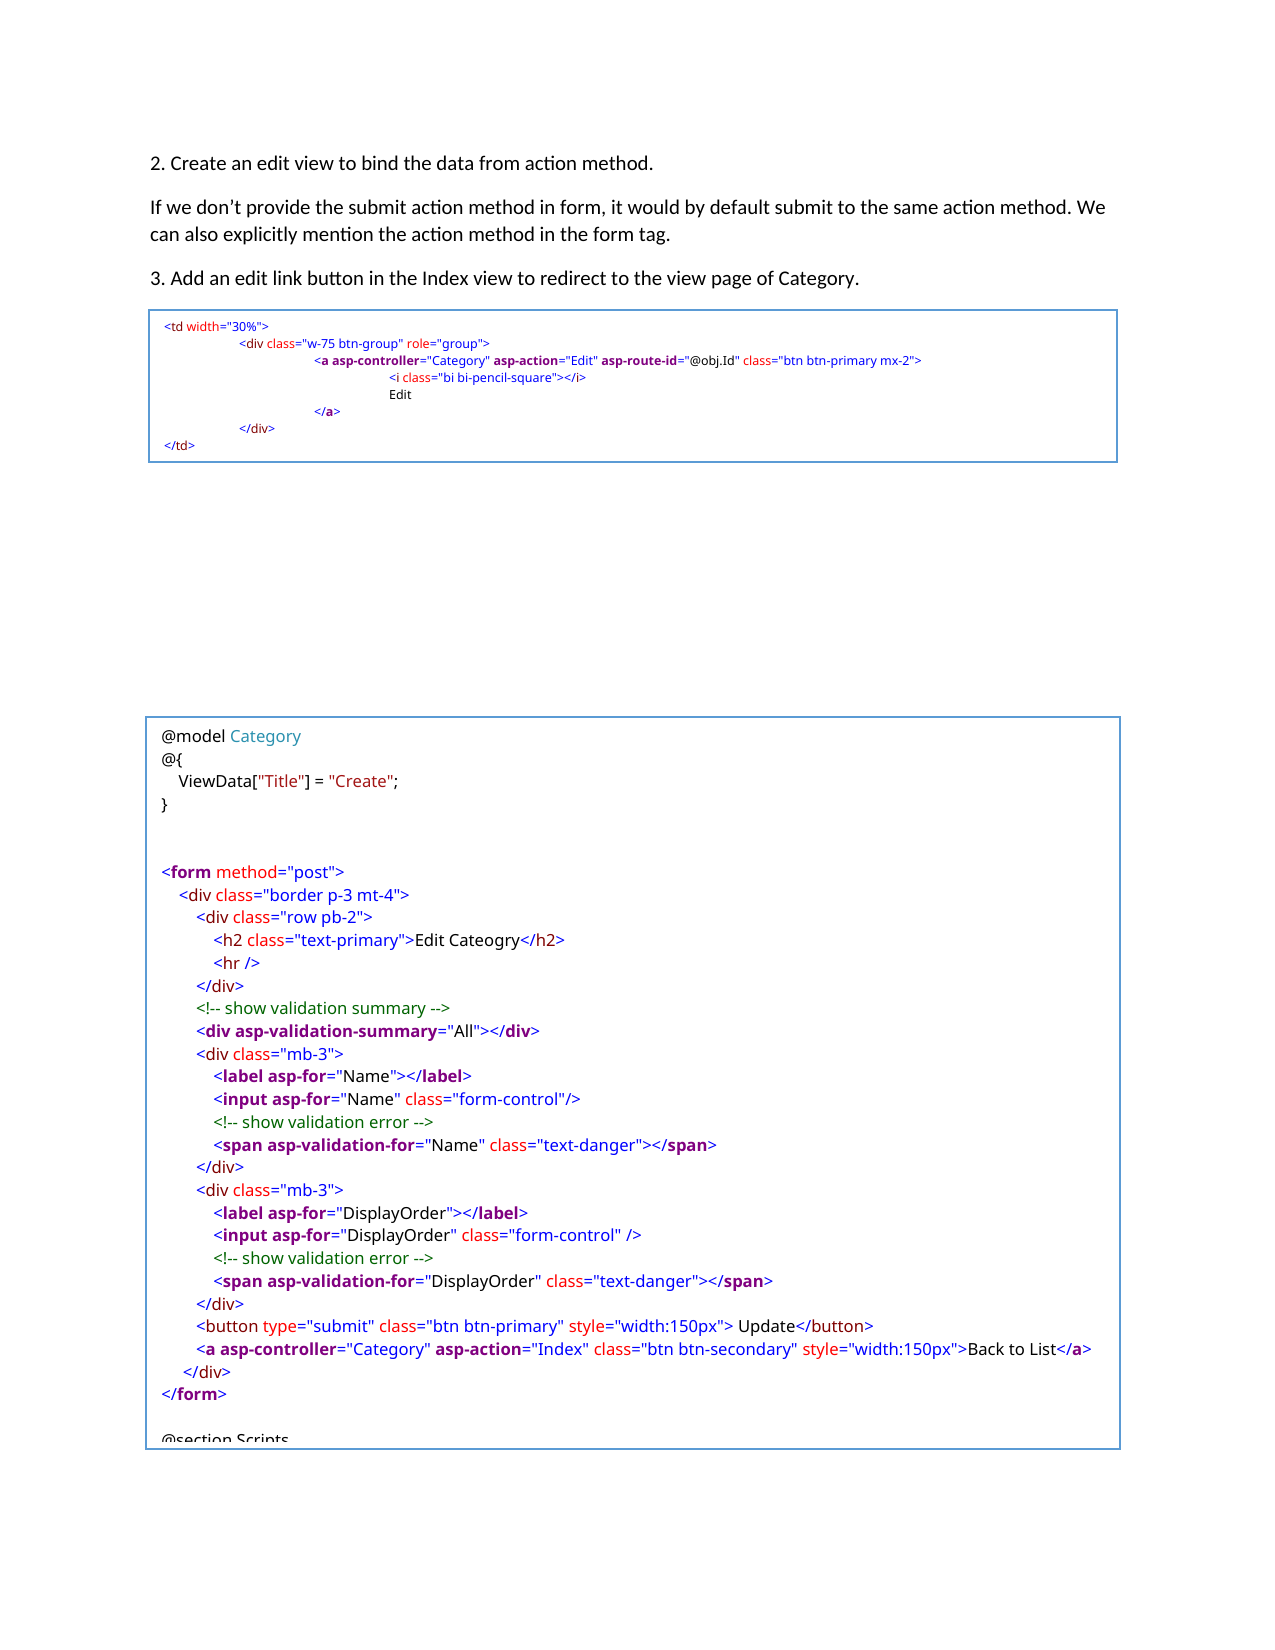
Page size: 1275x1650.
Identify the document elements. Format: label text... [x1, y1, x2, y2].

text 2. Create an edit view to bind the data from action method. [150, 150, 1125, 175]
text If we don’t provide the submit action method in form, it would by default submit to the same action method. We can also explicitly mention the action method in the form tag. [150, 194, 1125, 247]
text 3. Add an edit link button in the Index view to redirect to the view page of Category. [150, 266, 1125, 291]
